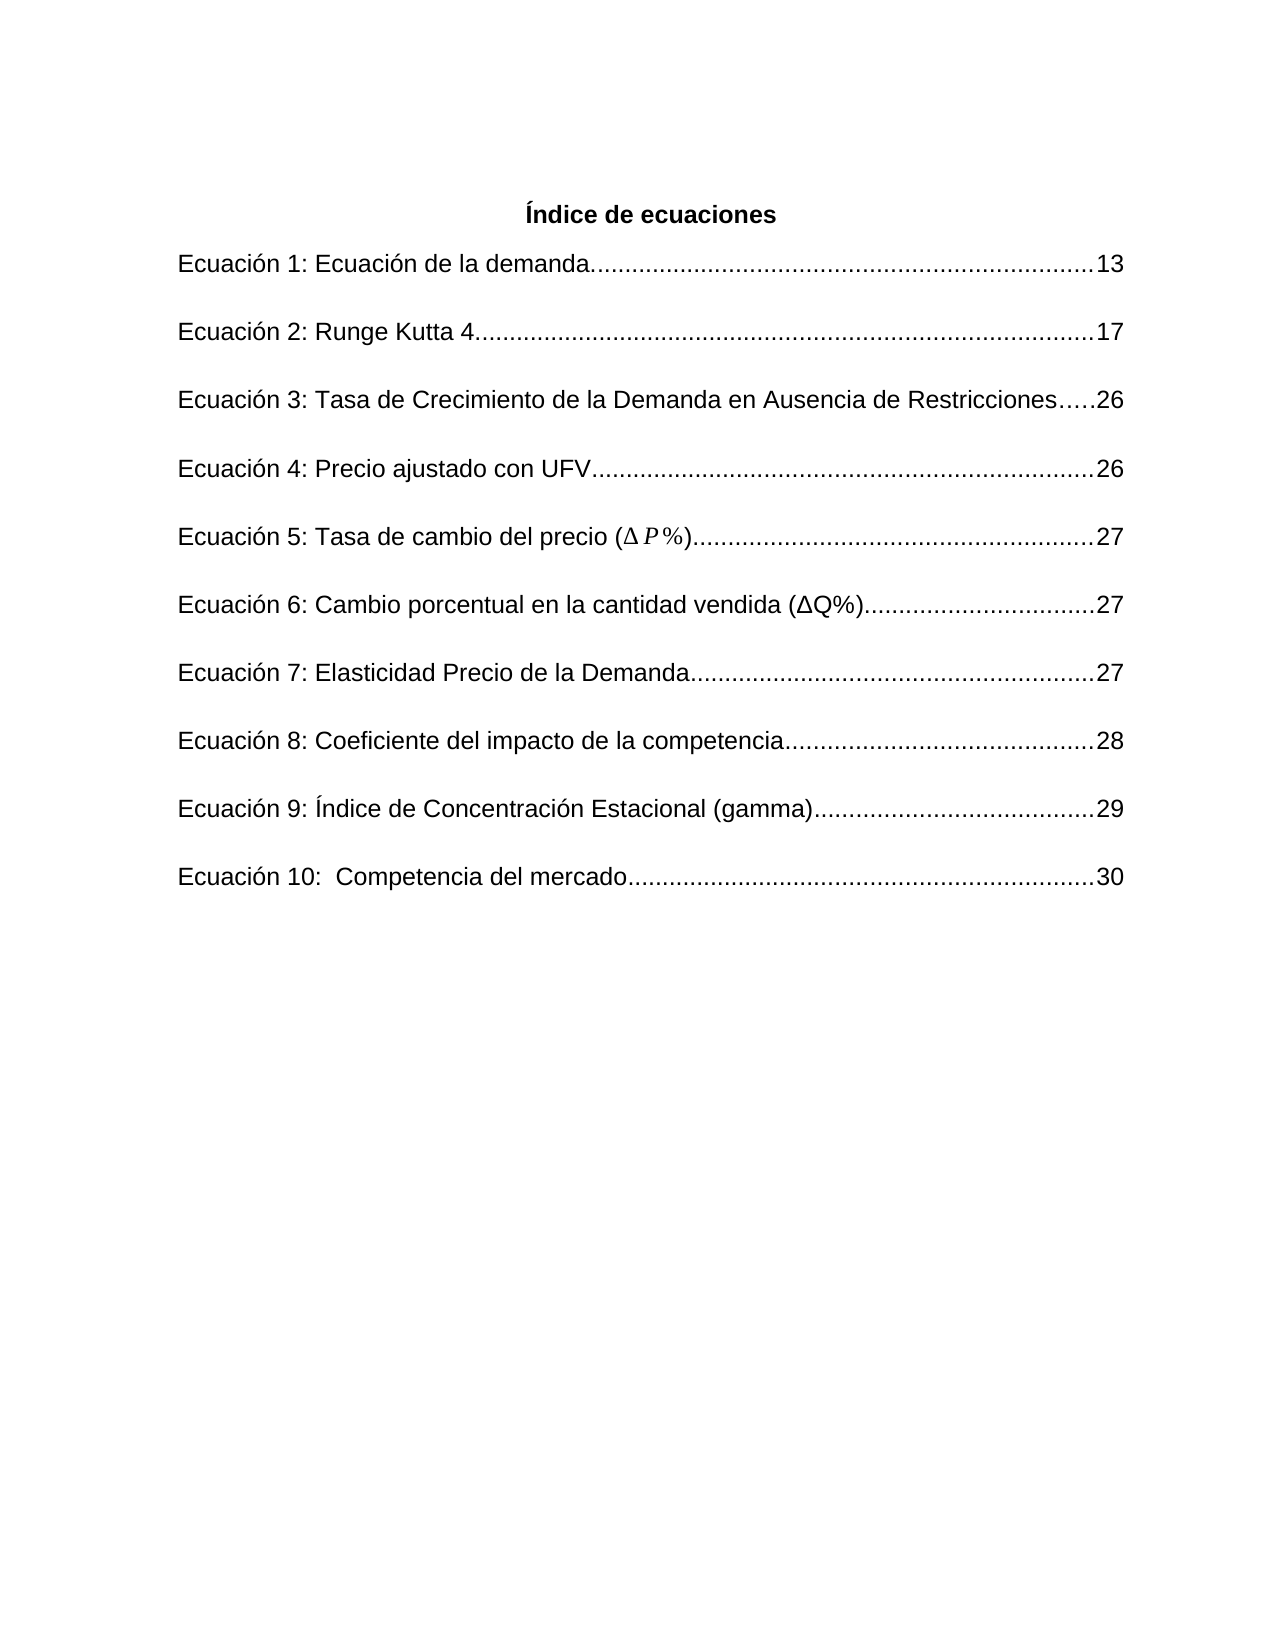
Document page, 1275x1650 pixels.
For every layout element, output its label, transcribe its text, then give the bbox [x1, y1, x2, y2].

text Ecuación 6: Cambio porcentual en la cantidad vendida (ΔQ%​) 27 [177, 590, 1125, 618]
text Ecuación 10: Competencia del mercado 30 [177, 862, 1125, 891]
text Ecuación 4: Precio ajustado con UFV 26 [177, 453, 1125, 482]
text Índice de ecuaciones [177, 199, 1125, 228]
text Ecuación 5: Tasa de cambio del precio () 27 [177, 522, 1125, 550]
text Ecuación 9: Índice de Concentración Estacional (gamma) 29 [177, 794, 1125, 823]
text Ecuación 1: Ecuación de la demanda. 13 [177, 249, 1125, 278]
text Ecuación 2: Runge Kutta 4. 17 [177, 317, 1125, 346]
text Ecuación 3: Tasa de Crecimiento de la Demanda en Ausencia de Restricciones 26 [177, 385, 1125, 414]
text Ecuación 8: Coeficiente del impacto de la competencia 28 [177, 726, 1125, 755]
text Ecuación 7: Elasticidad Precio de la Demanda 27 [177, 658, 1125, 687]
